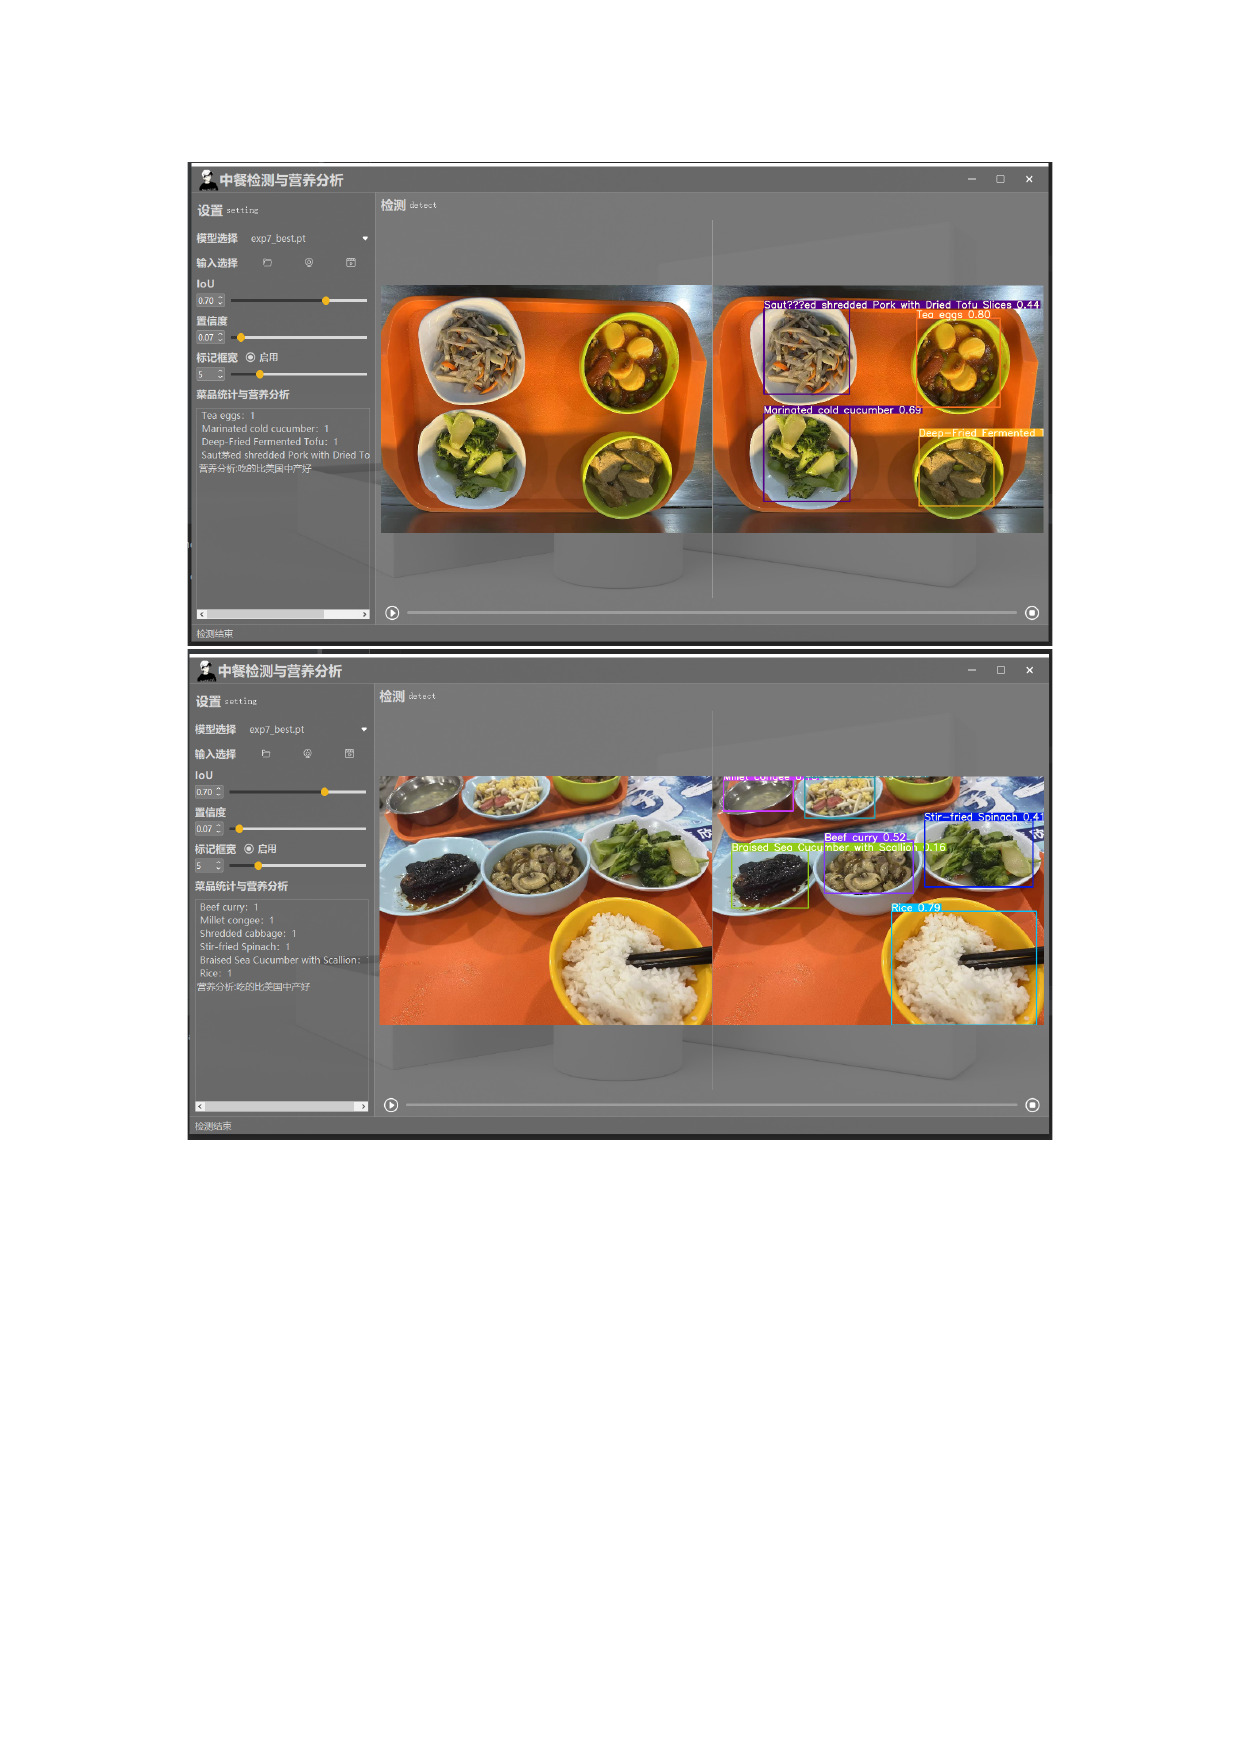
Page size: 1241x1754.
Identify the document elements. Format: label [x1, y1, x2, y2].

picture [187, 162, 1053, 646]
picture [187, 649, 1053, 1140]
